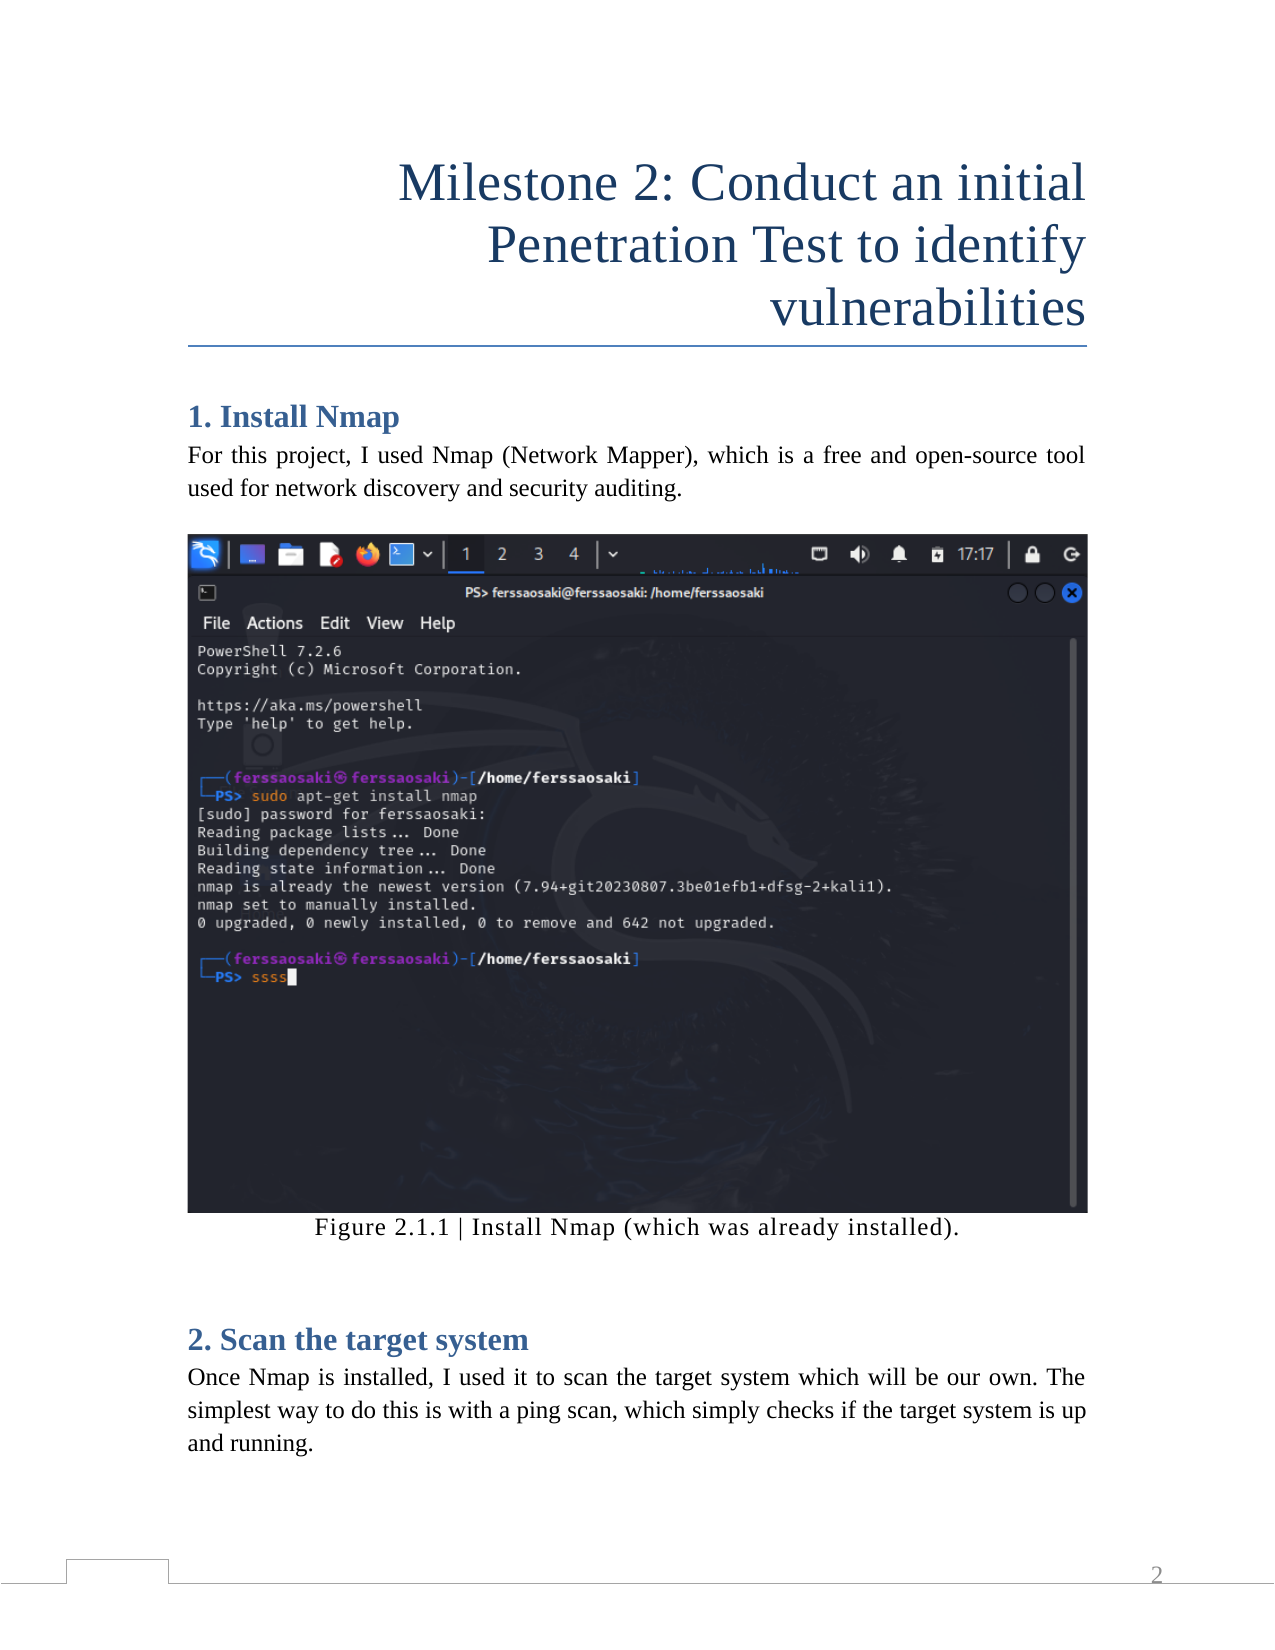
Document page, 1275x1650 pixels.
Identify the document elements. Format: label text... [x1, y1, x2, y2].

text Milestone 2: Conduct an initial Penetration Test to identify vulnerabilities [187, 150, 1087, 347]
text For this project, I used Nmap (Network Mapper), which is a free and open-source tool used for network discovery and security auditing. [187, 440, 1087, 502]
picture [187, 534, 1088, 1213]
subtitle 1. Install Nmap [187, 397, 1087, 434]
text Once Nmap is installed, I used it to scan the target system which will be our own. The simplest way to do this is with a ping scan, which simply checks if the target system is up and running. [187, 1362, 1087, 1457]
text Figure 2.1.1 | Install Nmap (which was already installed). [187, 1213, 1087, 1241]
subtitle 2. Scan the target system [187, 1320, 1087, 1357]
